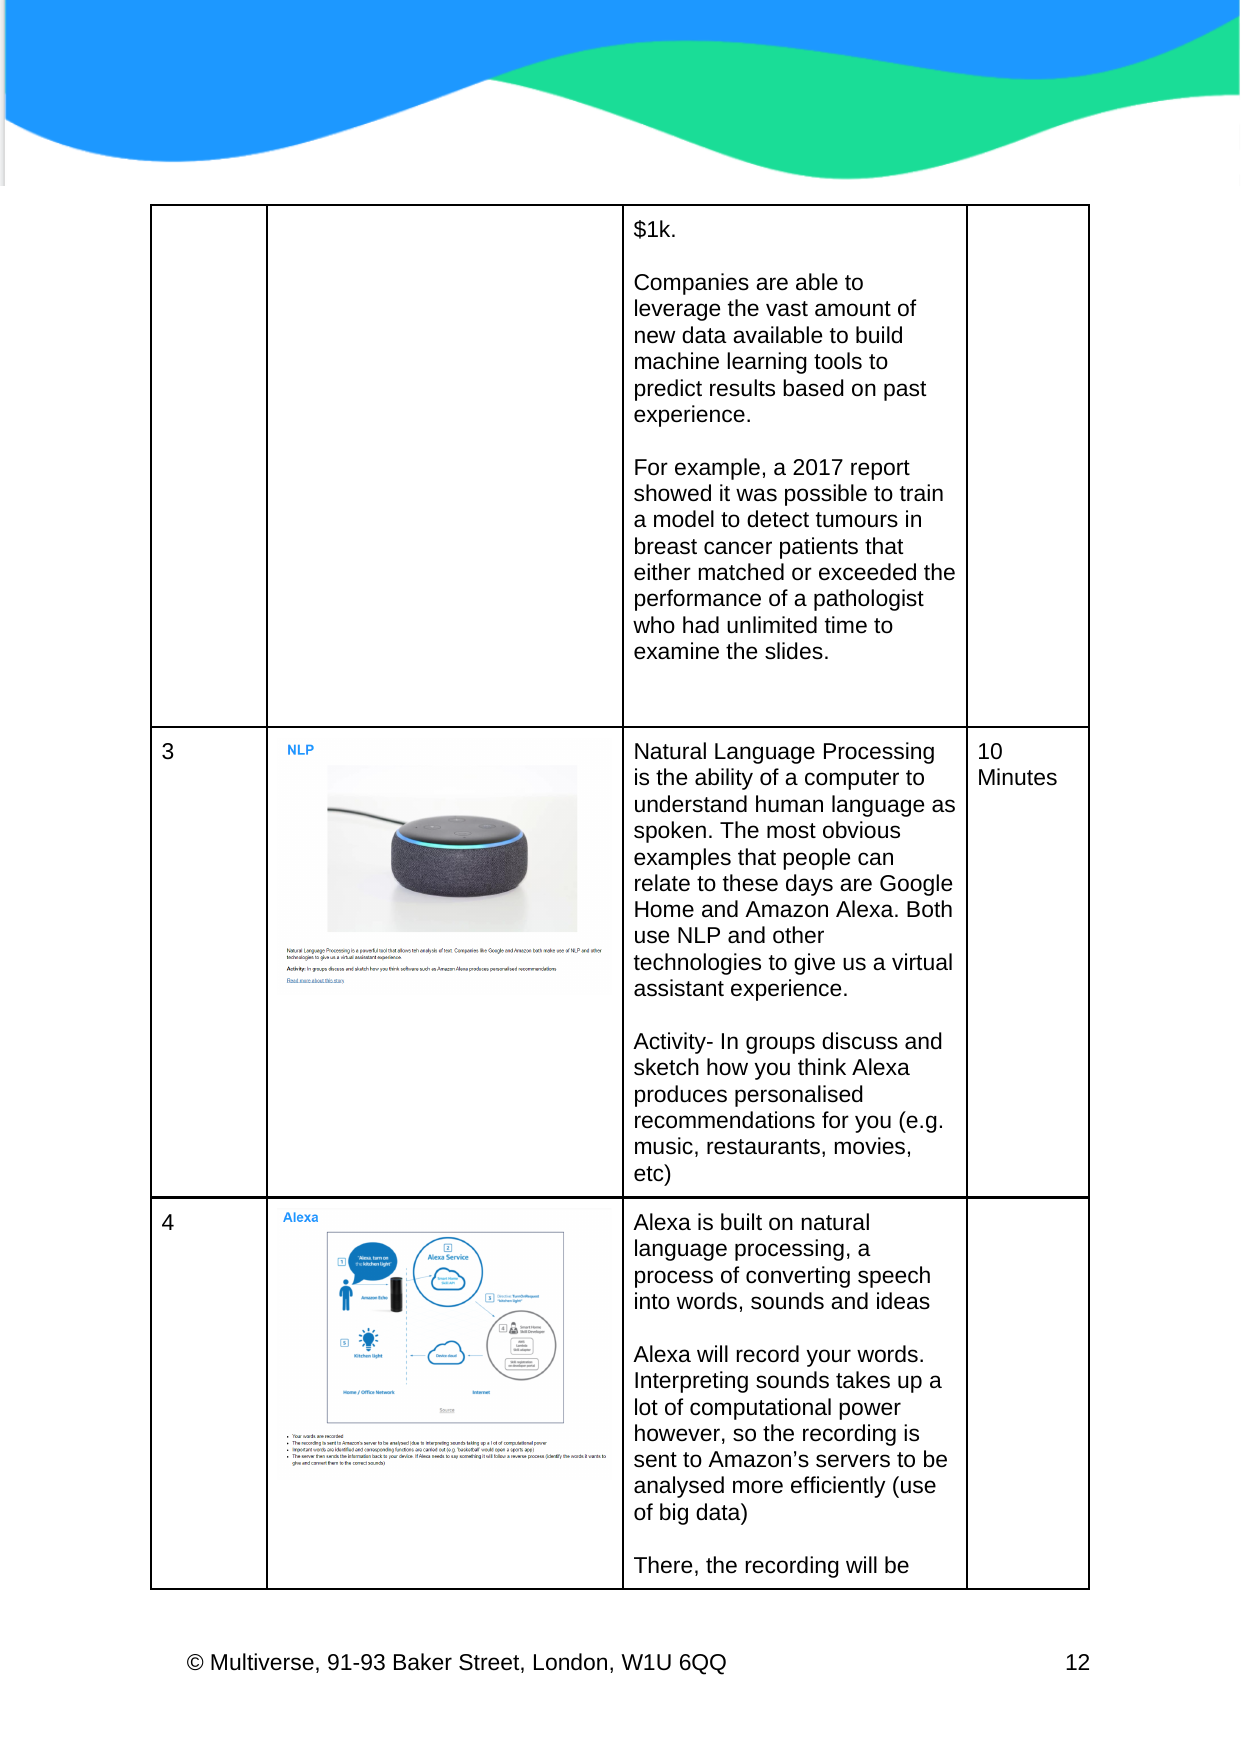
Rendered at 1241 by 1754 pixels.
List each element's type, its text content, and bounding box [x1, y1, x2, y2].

table_cell [268, 1199, 622, 1588]
picture [277, 738, 612, 995]
table_cell [268, 728, 622, 1196]
table_cell 4 [152, 1199, 266, 1588]
table_cell [968, 206, 1088, 726]
table_cell 2 [152, 206, 266, 726]
table_cell Natural Language Processing is the ability of a computer to understand human language as spoken. The most obvious examples that people can relate to these days are Google Home and Amazon Alexa. Both use NLP and other technologies to give us a virtual assistant experience. Activity- In groups discuss and sketch how you think Alexa produces personalised recommendations for you (e.g. music, restaurants, movies, etc) [624, 728, 966, 1196]
picture [0, 0, 1241, 186]
picture [277, 1208, 612, 1480]
table_cell [268, 206, 622, 726]
table_cell 3 [152, 728, 266, 1196]
table_cell [968, 1199, 1088, 1588]
table_cell 10 Minutes [968, 728, 1088, 1196]
